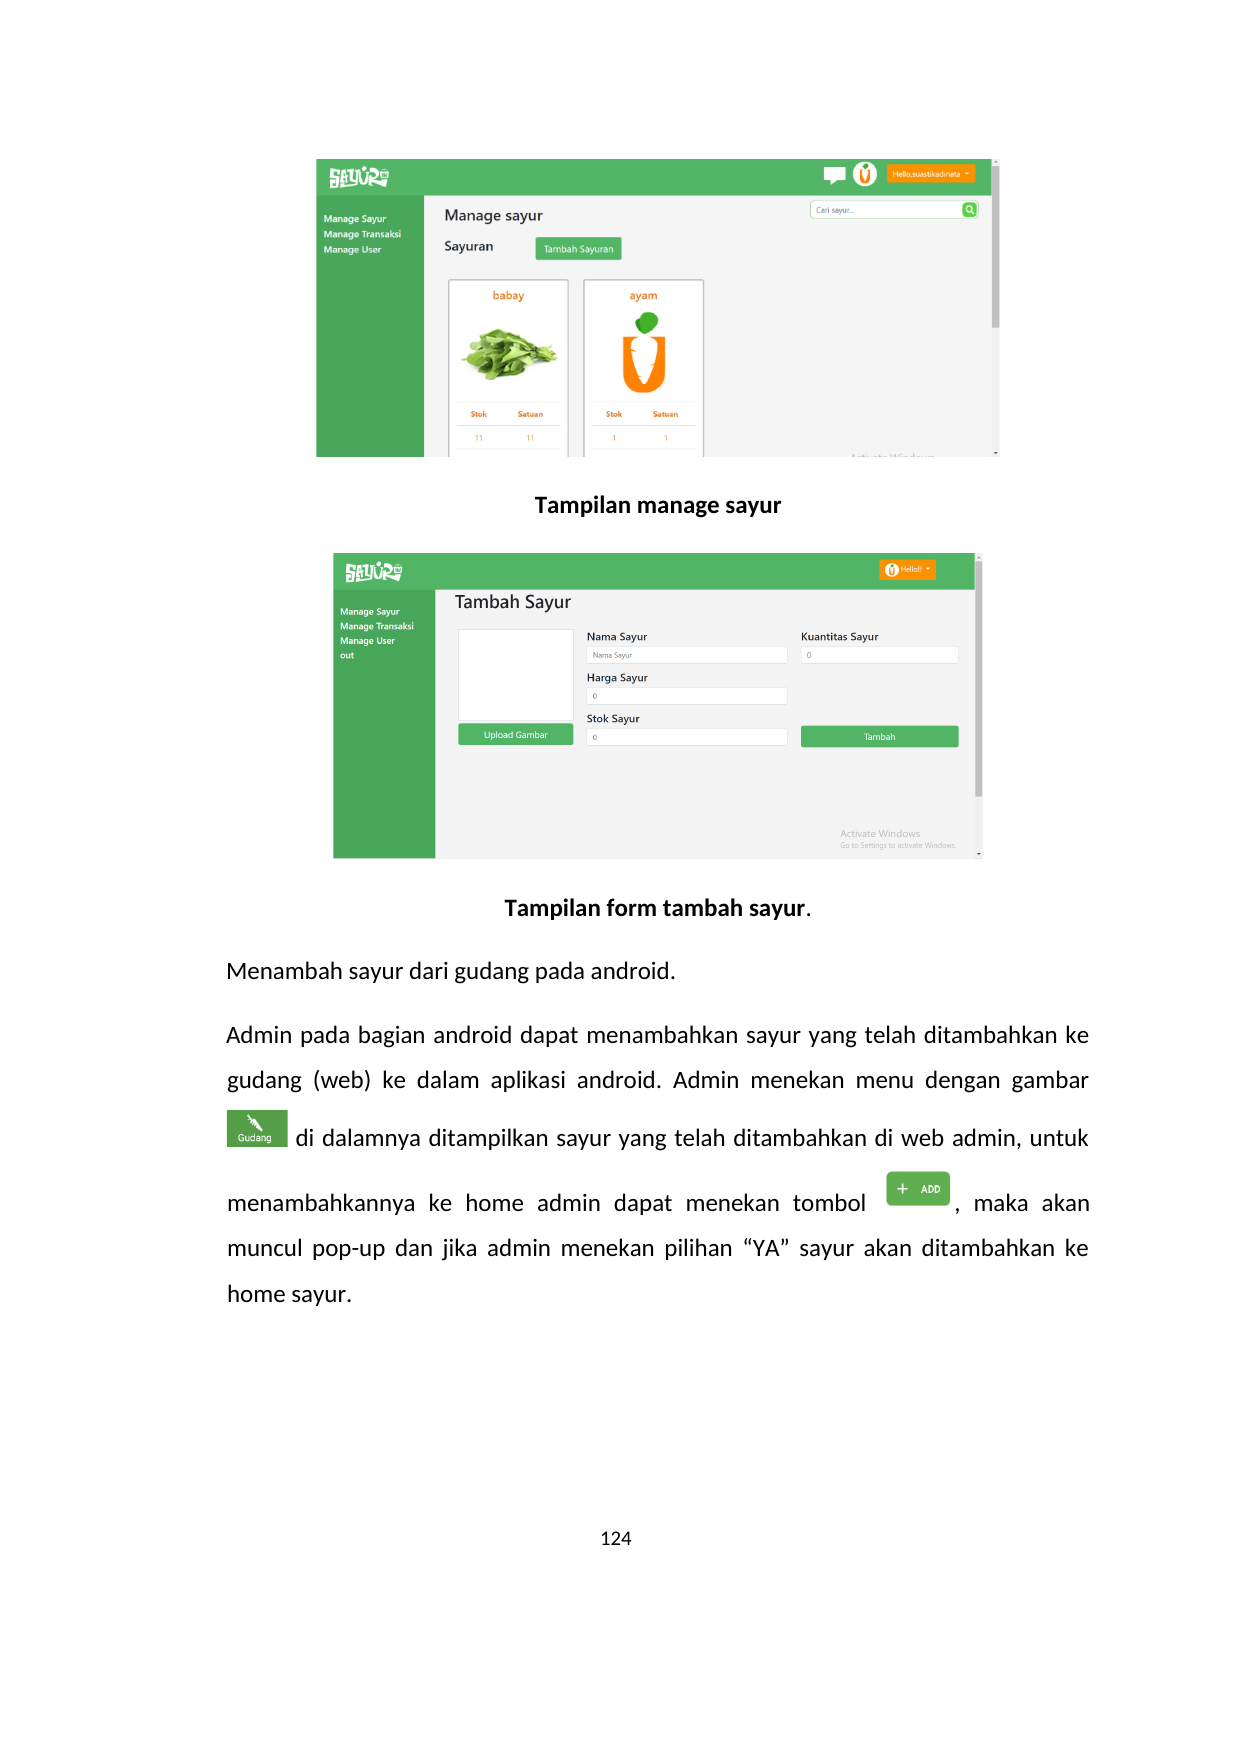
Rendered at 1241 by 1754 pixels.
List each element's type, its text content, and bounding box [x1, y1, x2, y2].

text Tampilan form tambah sayur. [226, 892, 1090, 922]
text Admin pada bagian android dapat menambahkan sayur yang telah ditambahkan ke gudang (web) ke dalam aplikasi android. Admin menekan menu dengan gambar di dalamnya ditampilkan sayur yang telah ditambahkan di web admin, untuk menambahkannya ke home admin dapat menekan tombol , maka akan muncul pop-up dan jika admin menekan pilihan “YA” sayur akan ditambahkan ke home sayur. [226, 1019, 1090, 1309]
picture [316, 159, 1000, 457]
text Tampilan manage sayur [226, 490, 1090, 520]
picture [226, 1110, 288, 1147]
picture [333, 553, 983, 859]
text Menambah sayur dari gudang pada android. [226, 955, 1090, 986]
picture [880, 1168, 954, 1212]
